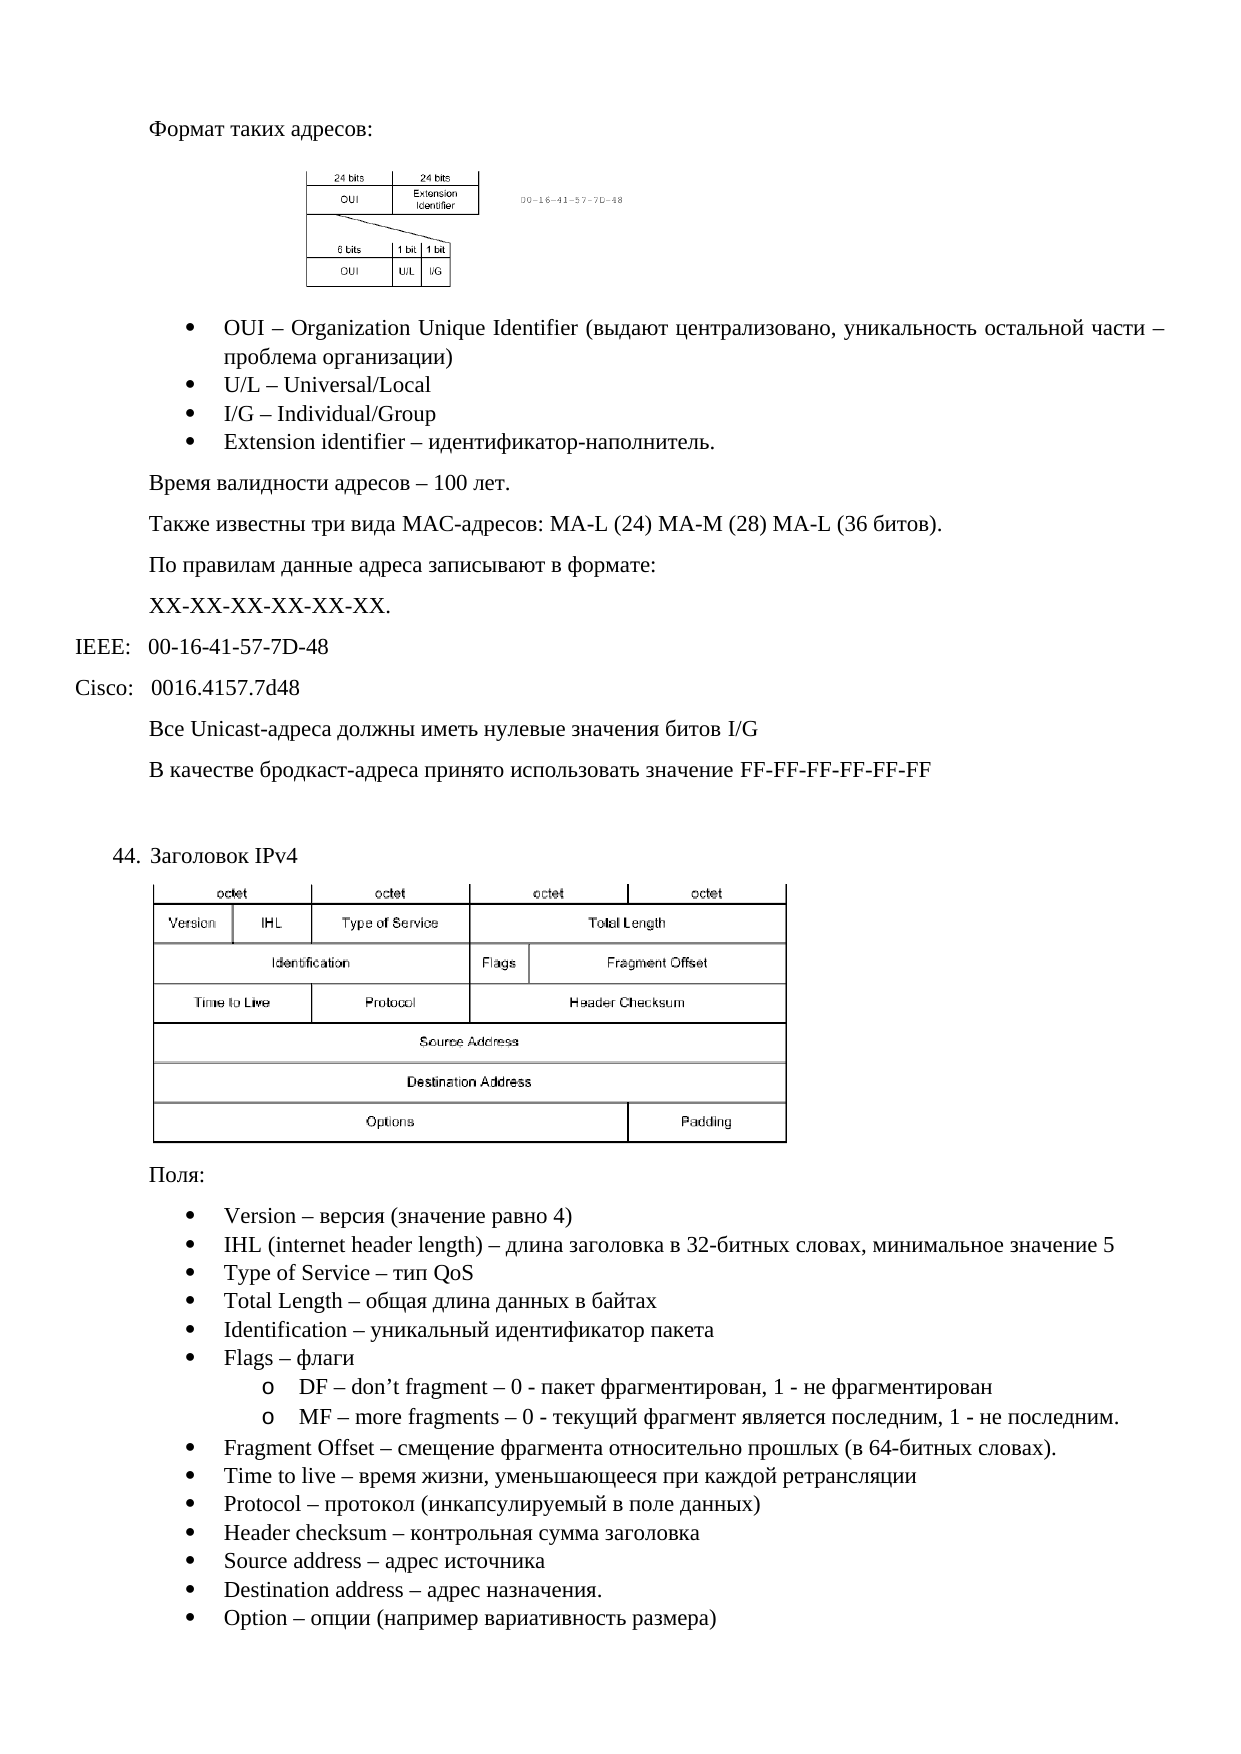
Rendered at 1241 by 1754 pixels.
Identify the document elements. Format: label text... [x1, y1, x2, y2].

list DF – don’t fragment – 0 - пакет фрагментирован, 1 - не фрагментирован [261, 1373, 1165, 1401]
list Identification – уникальный идентификатор пакета [186, 1316, 1165, 1342]
text В качестве бродкаст-адреса принято использовать значение FF-FF-FF-FF-FF-FF [149, 756, 1165, 782]
list Option – опции (например вариативность размера) [186, 1604, 1165, 1631]
list Заголовок IPv4 [112, 842, 1165, 868]
text Время валидности адресов – 100 лет. [149, 469, 1165, 496]
list Type of Service – тип QoS [186, 1259, 1165, 1285]
list Source address – адрес источника [186, 1547, 1165, 1574]
list OUI – Organization Unique Identifier (выдают централизовано, уникальность остальной части – проблема организации) [186, 314, 1165, 369]
text Cisco: 0016.4157.7d48 [75, 674, 1165, 700]
text IEEE: 00-16-41-57-7D-48 [75, 633, 1165, 659]
text Также известны три вида MAC-адресов: MA-L (24) MA-M (28) MA-L (36 битов). [149, 510, 1165, 536]
text Формат таких адресов: [149, 116, 1165, 142]
list Fragment Offset – смещение фрагмента относительно прошлых (в 64-битных словах). [186, 1434, 1165, 1460]
list Flags – флаги [186, 1344, 1165, 1371]
text По правилам данные адреса записывают в формате: [149, 551, 1165, 577]
list Destination address – адрес назначения. [186, 1576, 1165, 1602]
list Protocol – протокол (инкапсулируемый в поле данных) [186, 1491, 1165, 1517]
list I/G – Individual/Group [186, 400, 1165, 426]
list Header checksum – контрольная сумма заголовка [186, 1519, 1165, 1545]
list Extension identifier – идентификатор-наполнитель. [186, 428, 1165, 454]
text Все Unicast-адреса должны иметь нулевые значения битов I/G [75, 715, 1165, 741]
text Поля: [149, 1161, 1165, 1188]
list IHL (internet header length) – длина заголовка в 32-битных словах, минимальное значение 5 [186, 1231, 1165, 1257]
list MF – more fragments – 0 - текущий фрагмент является последним, 1 - не последним. [261, 1403, 1165, 1431]
list Version – версия (значение равно 4) [186, 1202, 1165, 1228]
list Total Length – общая длина данных в байтах [186, 1287, 1165, 1314]
list Time to live – время жизни, уменьшающееся при каждой ретрансляции [186, 1462, 1165, 1488]
picture [148, 882, 789, 1147]
picture [148, 156, 636, 300]
list U/L – Universal/Local [186, 371, 1165, 398]
text XX-XX-XX-XX-XX-XX. [149, 592, 1165, 618]
